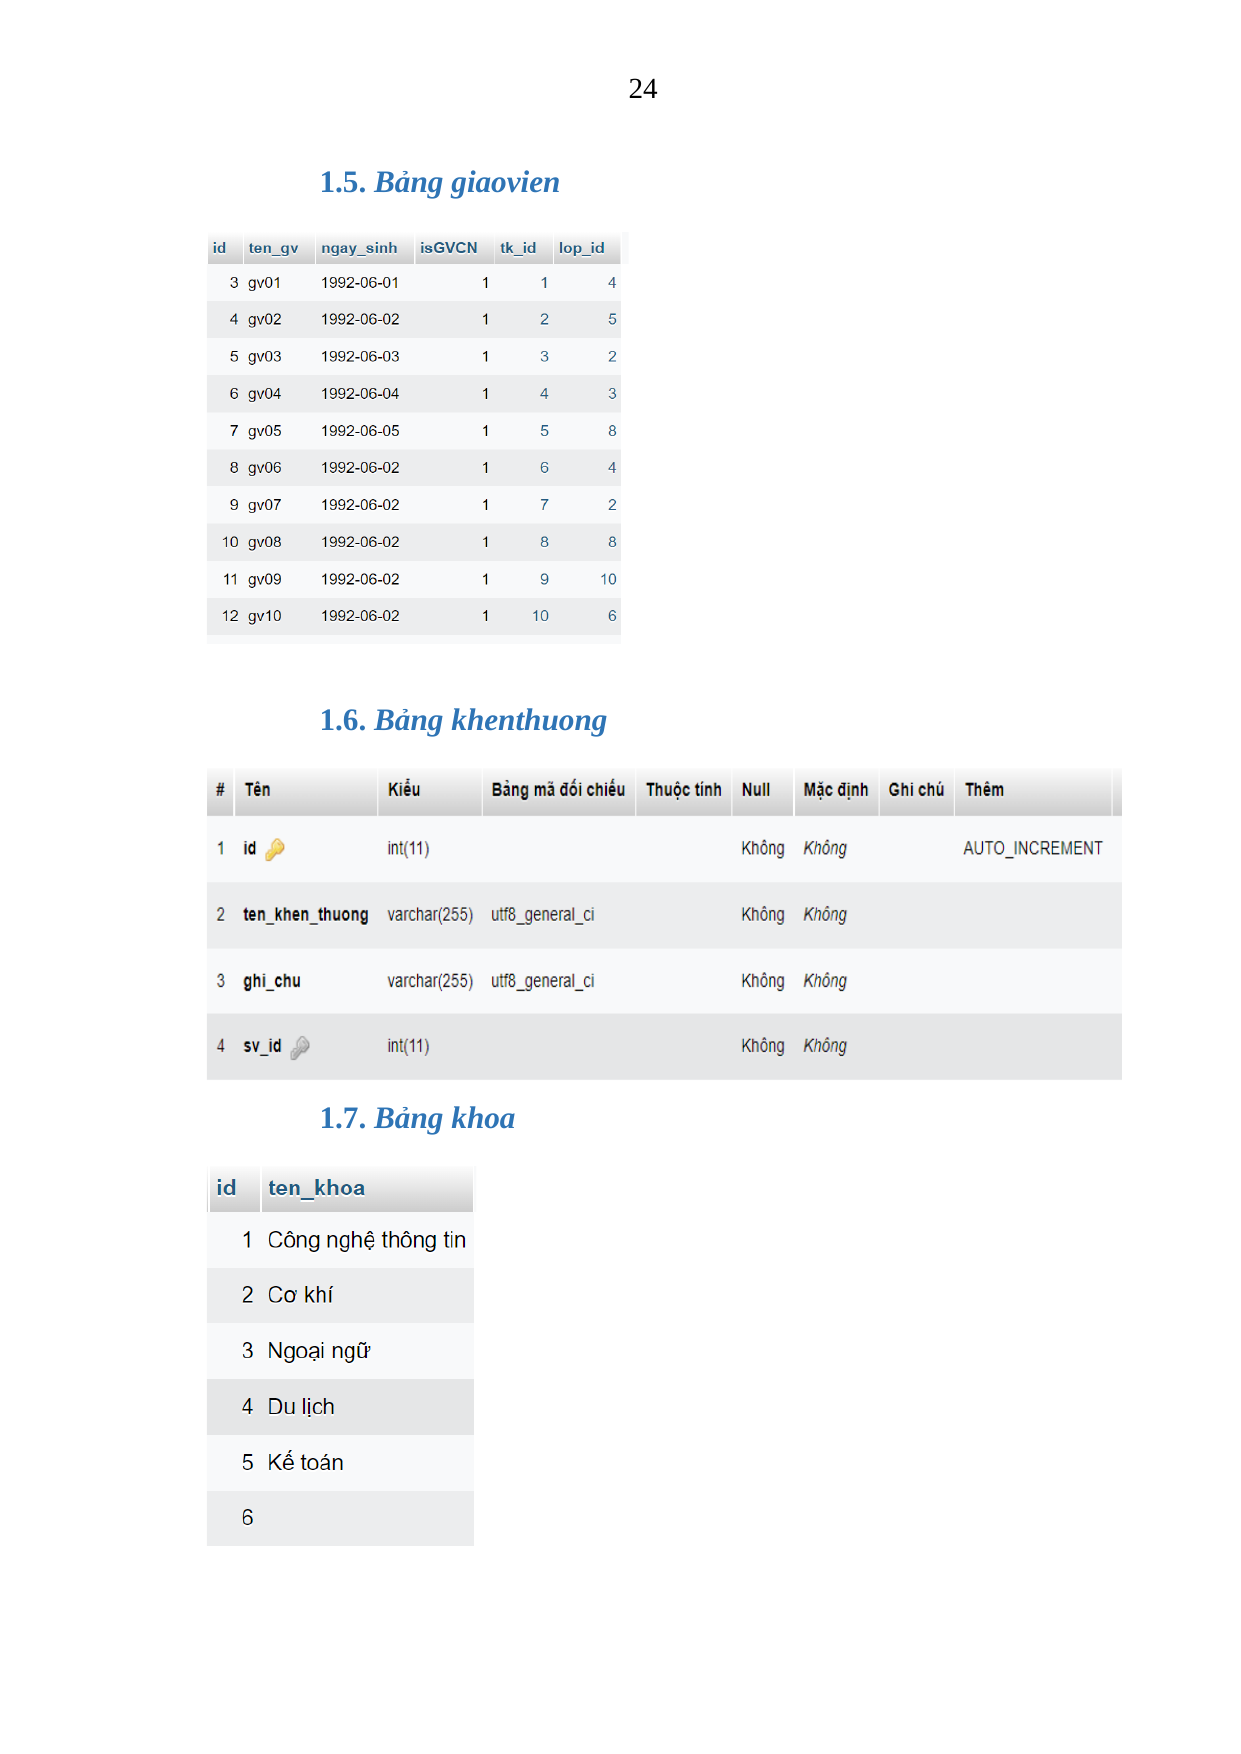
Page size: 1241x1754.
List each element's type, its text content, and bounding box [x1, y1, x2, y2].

picture [206, 230, 629, 644]
subtitle Bảng khenthuong [244, 702, 1122, 738]
subtitle Bảng khoa [244, 1100, 1122, 1136]
picture [206, 1166, 477, 1551]
picture [206, 768, 1122, 1088]
subtitle Bảng giaovien [244, 164, 1122, 199]
